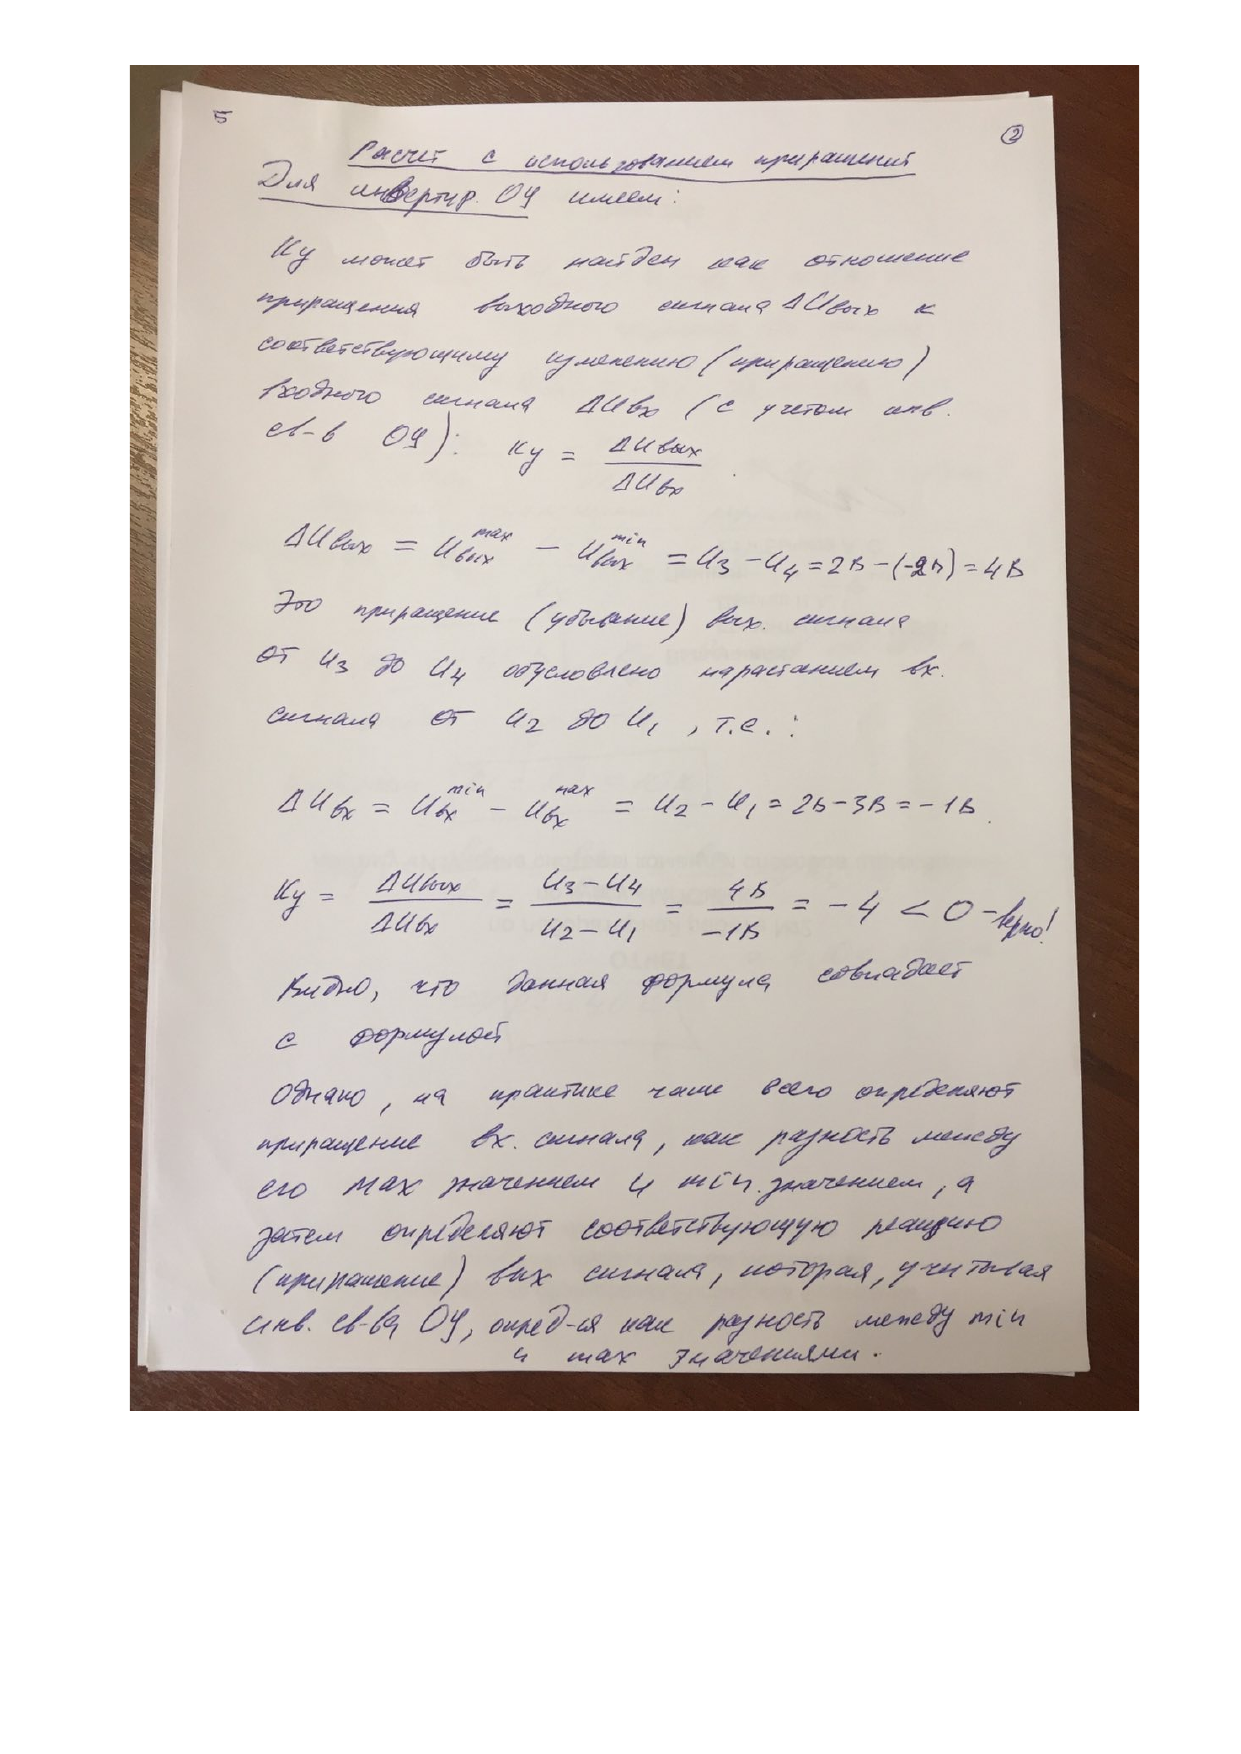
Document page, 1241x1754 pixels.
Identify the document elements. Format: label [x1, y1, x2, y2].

picture [129, 65, 1140, 1411]
